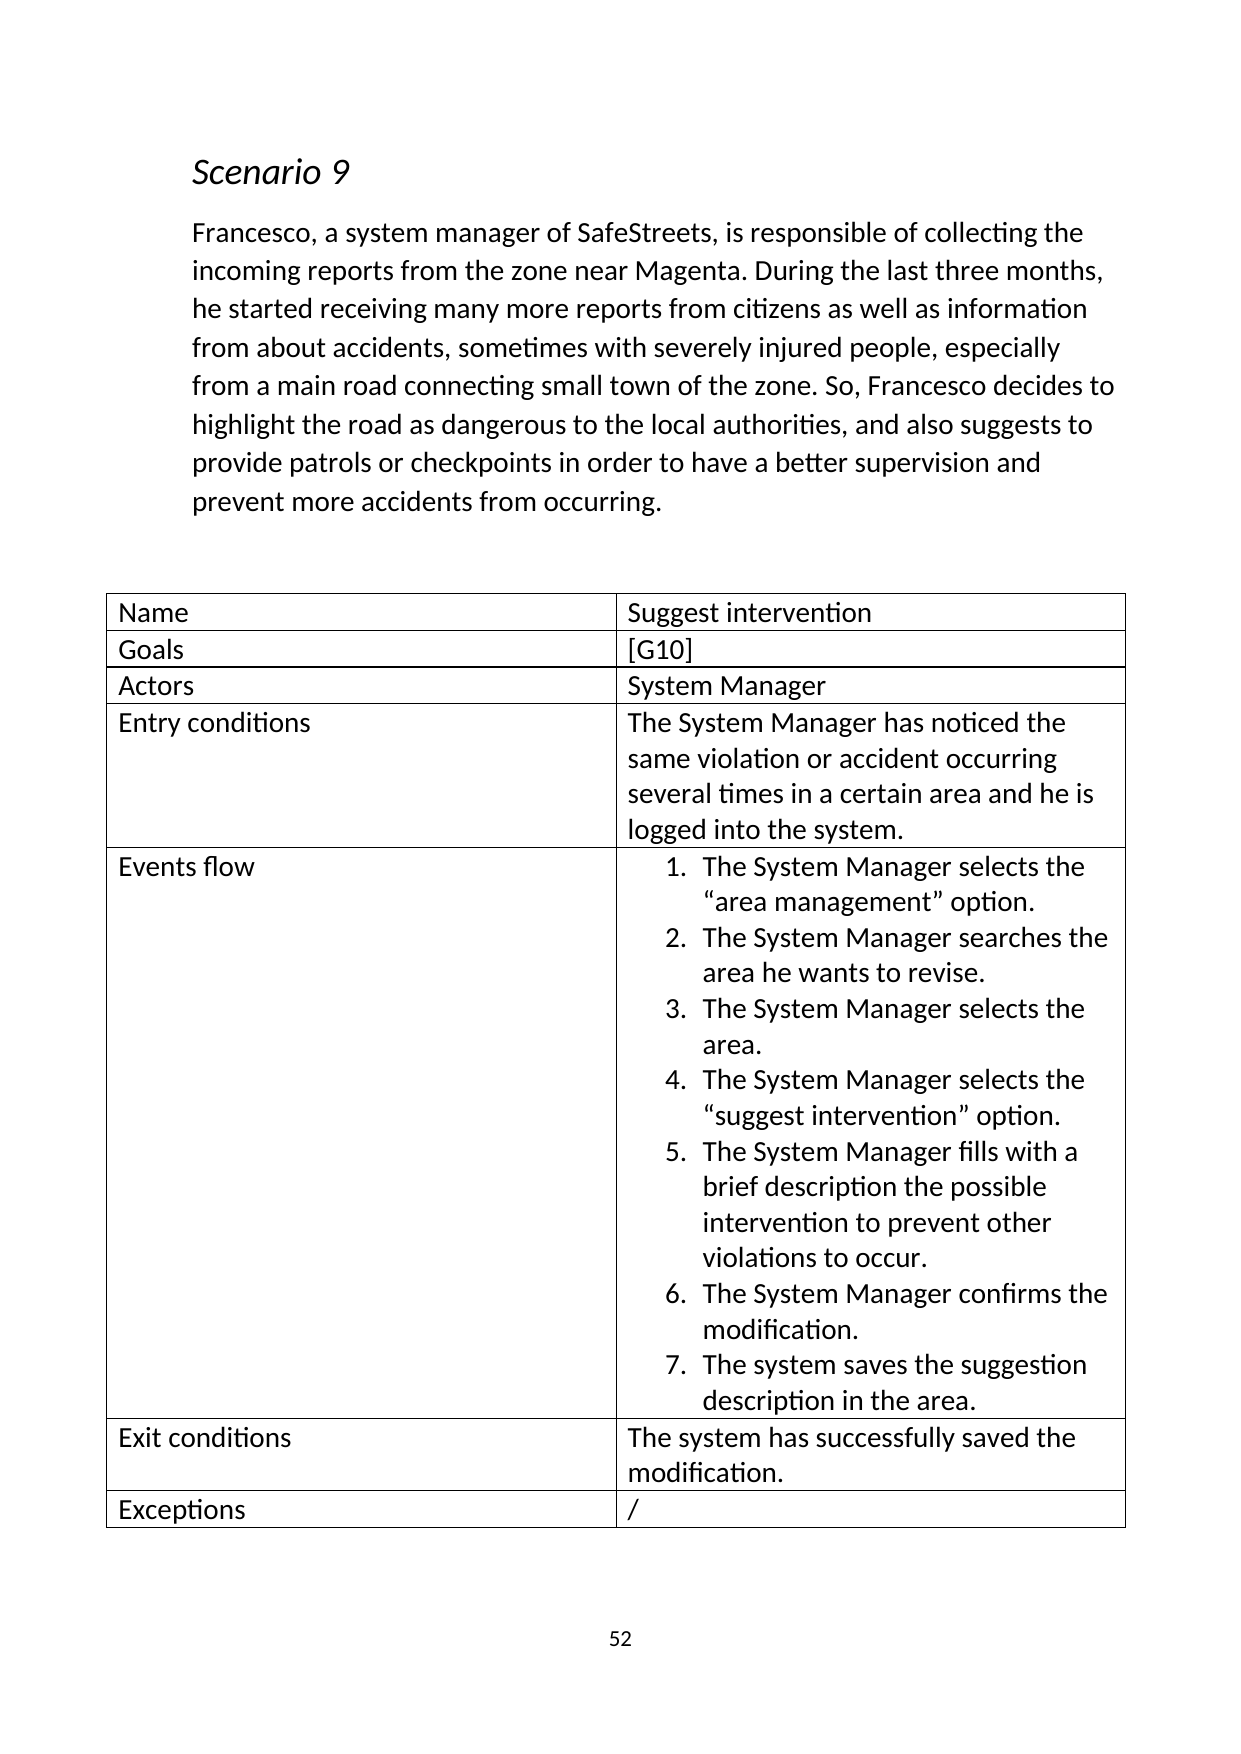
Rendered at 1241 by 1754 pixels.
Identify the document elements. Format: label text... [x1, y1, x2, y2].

text Scenario 9 [192, 148, 1122, 193]
table_cell System Manager [617, 668, 1125, 703]
table_cell [G10] [617, 631, 1125, 666]
table_cell Exceptions [107, 1491, 616, 1527]
table_cell Goals [107, 631, 616, 666]
table_cell The system has successfully saved the modification. [617, 1419, 1125, 1490]
table_header Name [107, 594, 616, 630]
table_cell The System Manager selects the “area management” option. The System Manager searches the area he wants to revise. The System Manager selects the area. The System Manager selects the “suggest intervention” option. The System Manager fills with a brief description the possible intervention to prevent other violations to occur. The System Manager confirms the modification. The system saves the suggestion description in the area. [617, 848, 1125, 1418]
table_cell Exit conditions [107, 1419, 616, 1490]
table_cell The System Manager has noticed the same violation or accident occurring several times in a certain area and he is logged into the system. [617, 704, 1125, 847]
table_cell / [617, 1491, 1125, 1527]
text Francesco, a system manager of SafeStreets, is responsible of collecting the incoming reports from the zone near Magenta. During the last three months, he started receiving many more reports from citizens as well as information from about accidents, sometimes with severely injured people, especially from a main road connecting small town of the zone. So, Francesco decides to highlight the road as dangerous to the local authorities, and also suggests to provide patrols or checkpoints in order to have a better supervision and prevent more accidents from occurring. [192, 214, 1122, 518]
table_header Suggest intervention [617, 594, 1125, 630]
table_cell Entry conditions [107, 704, 616, 847]
table_cell Actors [107, 668, 616, 703]
table_cell Events flow [107, 848, 616, 1418]
